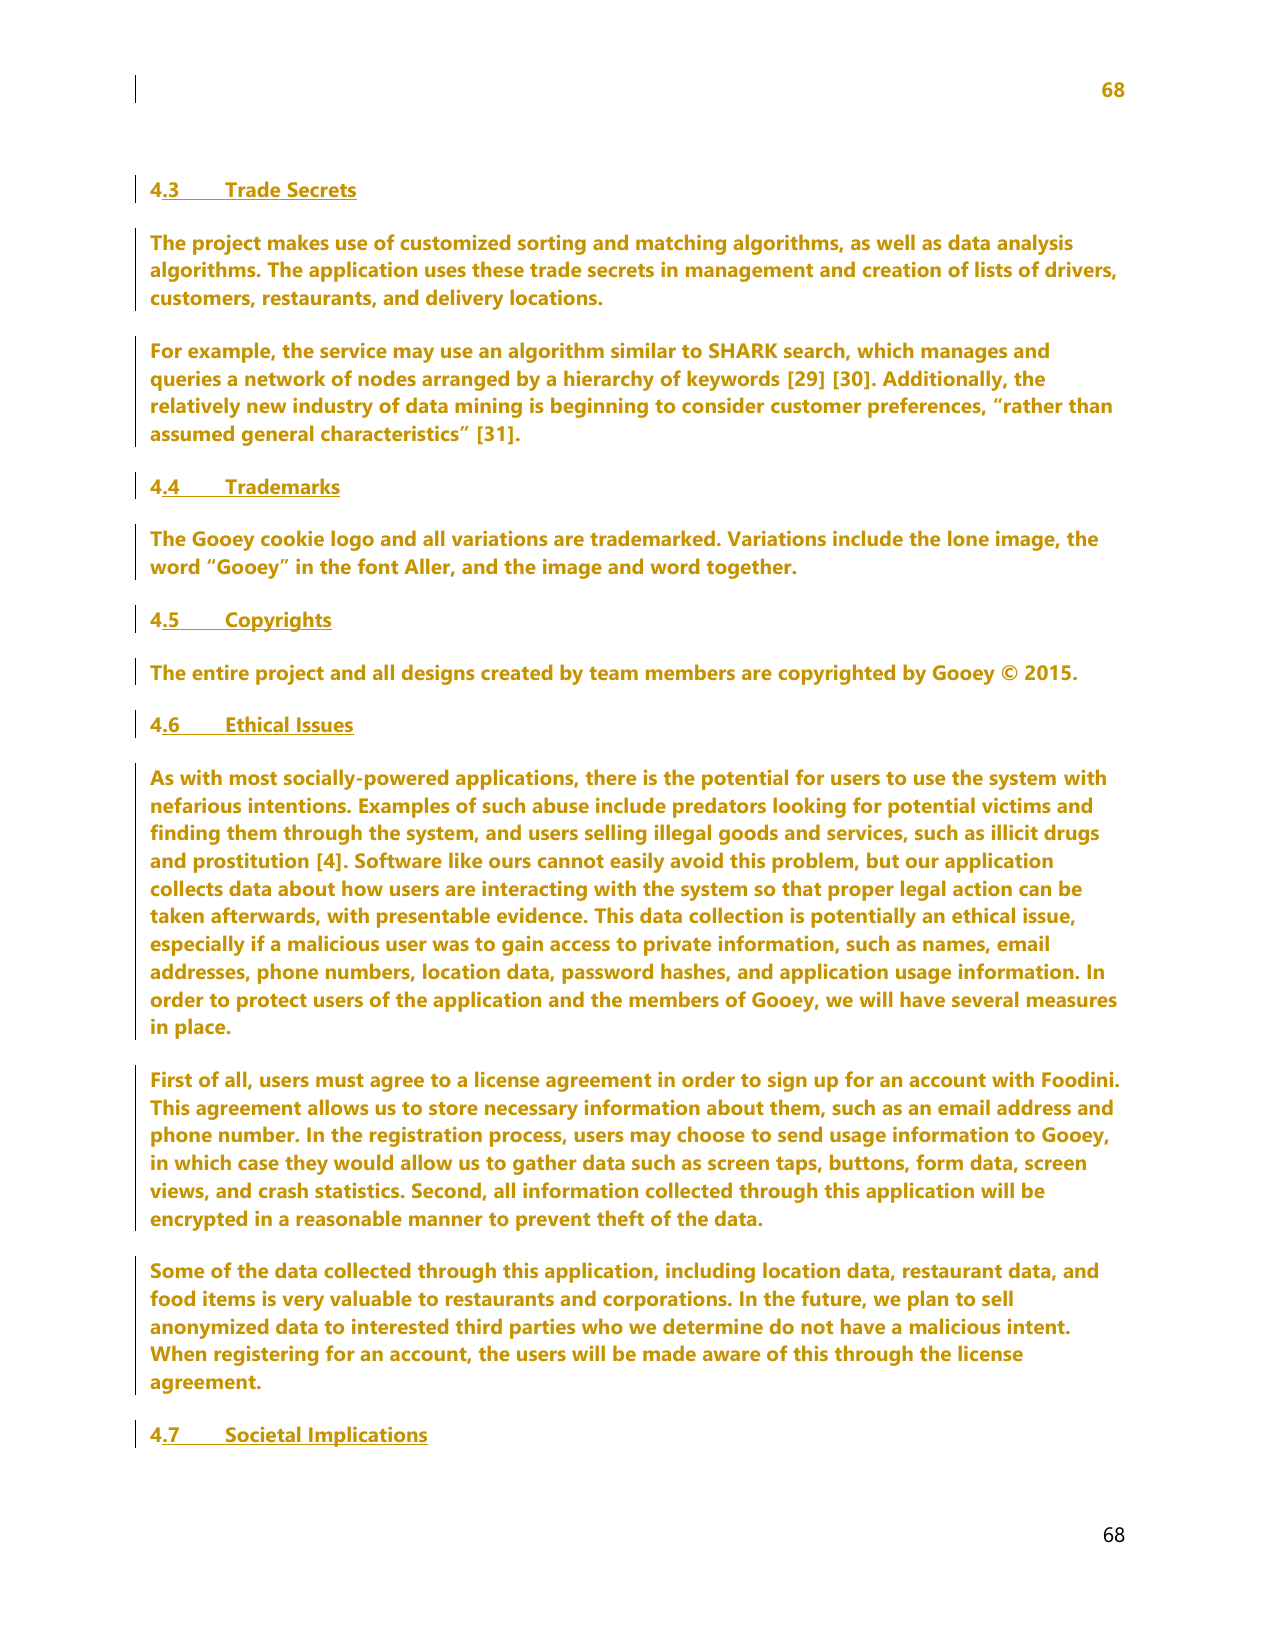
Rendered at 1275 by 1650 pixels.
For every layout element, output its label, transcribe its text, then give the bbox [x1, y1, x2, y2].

subtitle 4 [150, 175, 1125, 203]
subtitle 4 [150, 605, 1125, 632]
text Some of the data collected through this application, including location data, restaurant data, and food items is very valuable to restaurants and corporations. In the future, we plan to sell anonymized data to interested third parties who we determine do not have a malicious intent. When registering for an account, the users will be made aware of this through the license agreement. [150, 1256, 1125, 1395]
text First of all, users must agree to a license agreement in order to sign up for an account with Foodini. This agreement allows us to store necessary information about them, such as an email address and phone number. In the registration process, users may choose to send usage information to Gooey, in which case they would allow us to gather data such as screen taps, buttons, form data, screen views, and crash statistics. Second, all information collected through this application will be encrypted in a reasonable manner to prevent theft of the data. [150, 1065, 1125, 1231]
text The Gooey cookie logo and all variations are trademarked. Variations include the lone image, the word “Gooey” in the font Aller, and the image and word together. [150, 524, 1125, 580]
subtitle 4 [150, 1420, 1125, 1447]
text The entire project and all designs created by team members are copyrighted by Gooey © 2015. [150, 657, 1125, 685]
text As with most socially-powered applications, there is the potential for users to use the system with nefarious intentions. Examples of such abuse include predators looking for potential victims and finding them through the system, and users selling illegal goods and services, such as illicit drugs and prostitution . Software like ours cannot easily avoid this problem, but our application collects data about how users are interacting with the system so that proper legal action can be taken afterwards, with presentable evidence. This data collection is potentially an ethical issue, especially if a malicious user was to gain access to private information, such as names, email addresses, phone numbers, location data, password hashes, and application usage information. In order to protect users of the application and the members of Gooey, we will have several measures in place. [150, 763, 1125, 1040]
text For example, the service may use an algorithm similar to SHARK search, which manages and queries a network of nodes arranged by a hierarchy of keywords . Additionally, the relatively new industry of data mining is beginning to consider customer preferences, “rather than assumed general characteristics” . [150, 336, 1125, 447]
subtitle 4 [150, 710, 1125, 738]
text The project makes use of customized sorting and matching algorithms, as well as data analysis algorithms. The application uses these trade secrets in management and creation of lists of drivers, customers, restaurants, and delivery locations. [150, 228, 1125, 311]
subtitle 4 [150, 472, 1125, 499]
